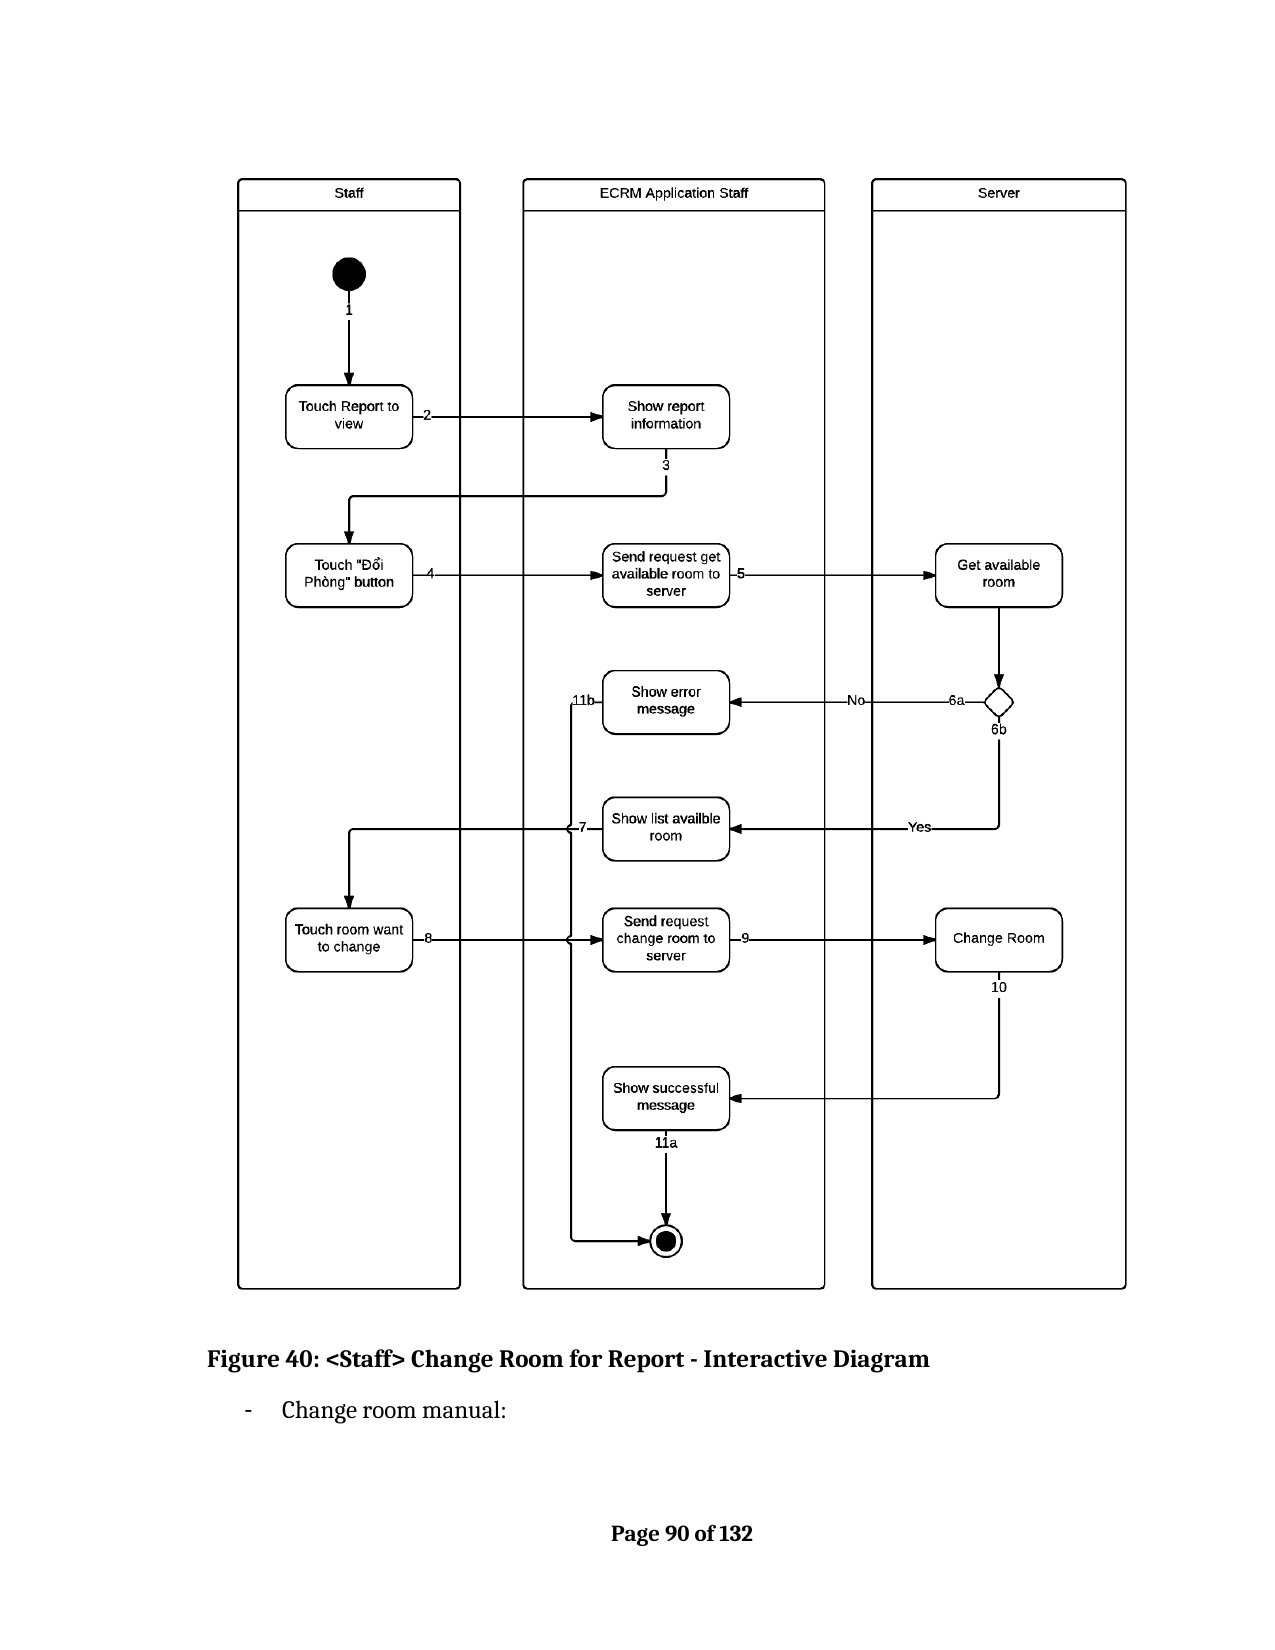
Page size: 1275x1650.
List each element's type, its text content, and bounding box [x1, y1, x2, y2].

list Change room manual: [244, 1394, 1157, 1424]
text Figure 40: <Staff> Change Room for Report - Interactive Diagram [207, 1344, 1157, 1373]
picture [206, 147, 1157, 1320]
